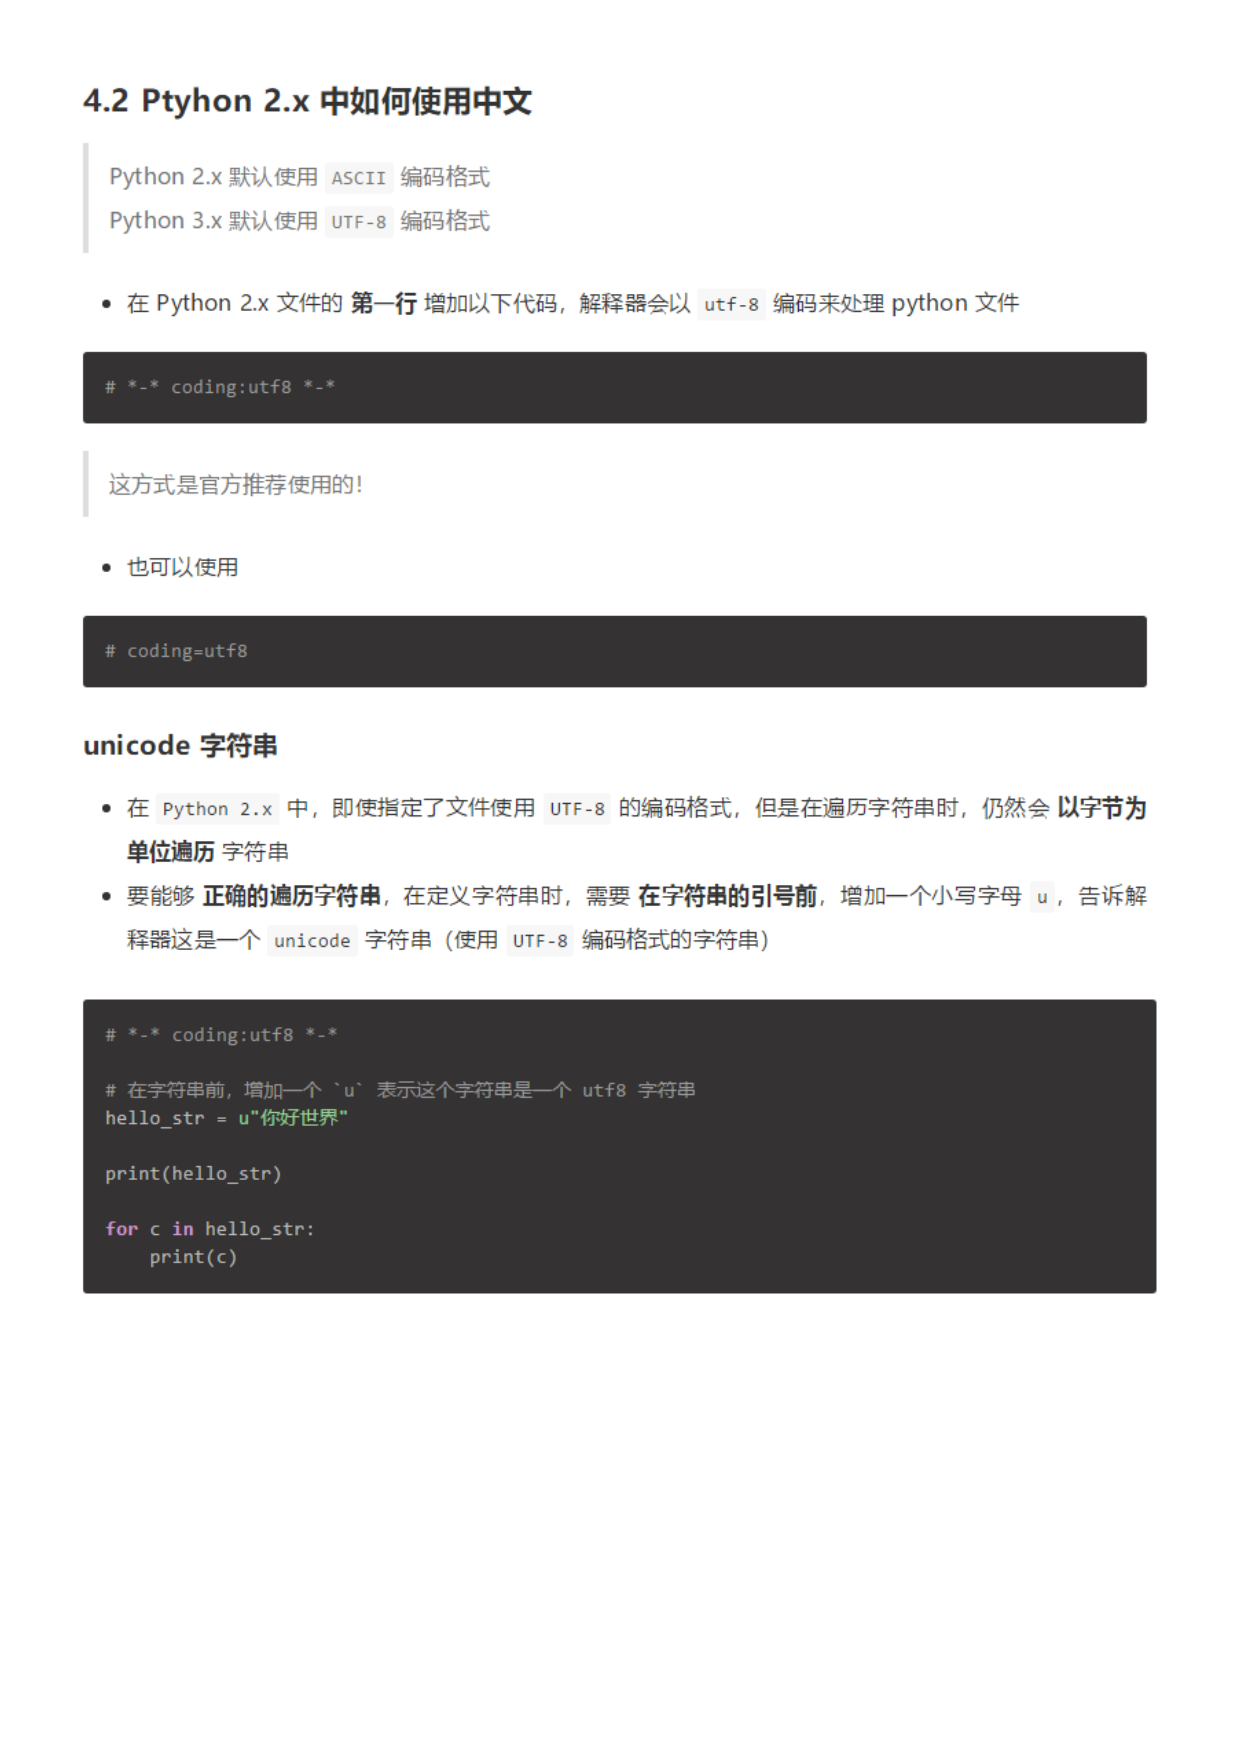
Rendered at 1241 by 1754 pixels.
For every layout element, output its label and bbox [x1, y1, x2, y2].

picture [75, 990, 1165, 1302]
picture [75, 80, 1165, 961]
